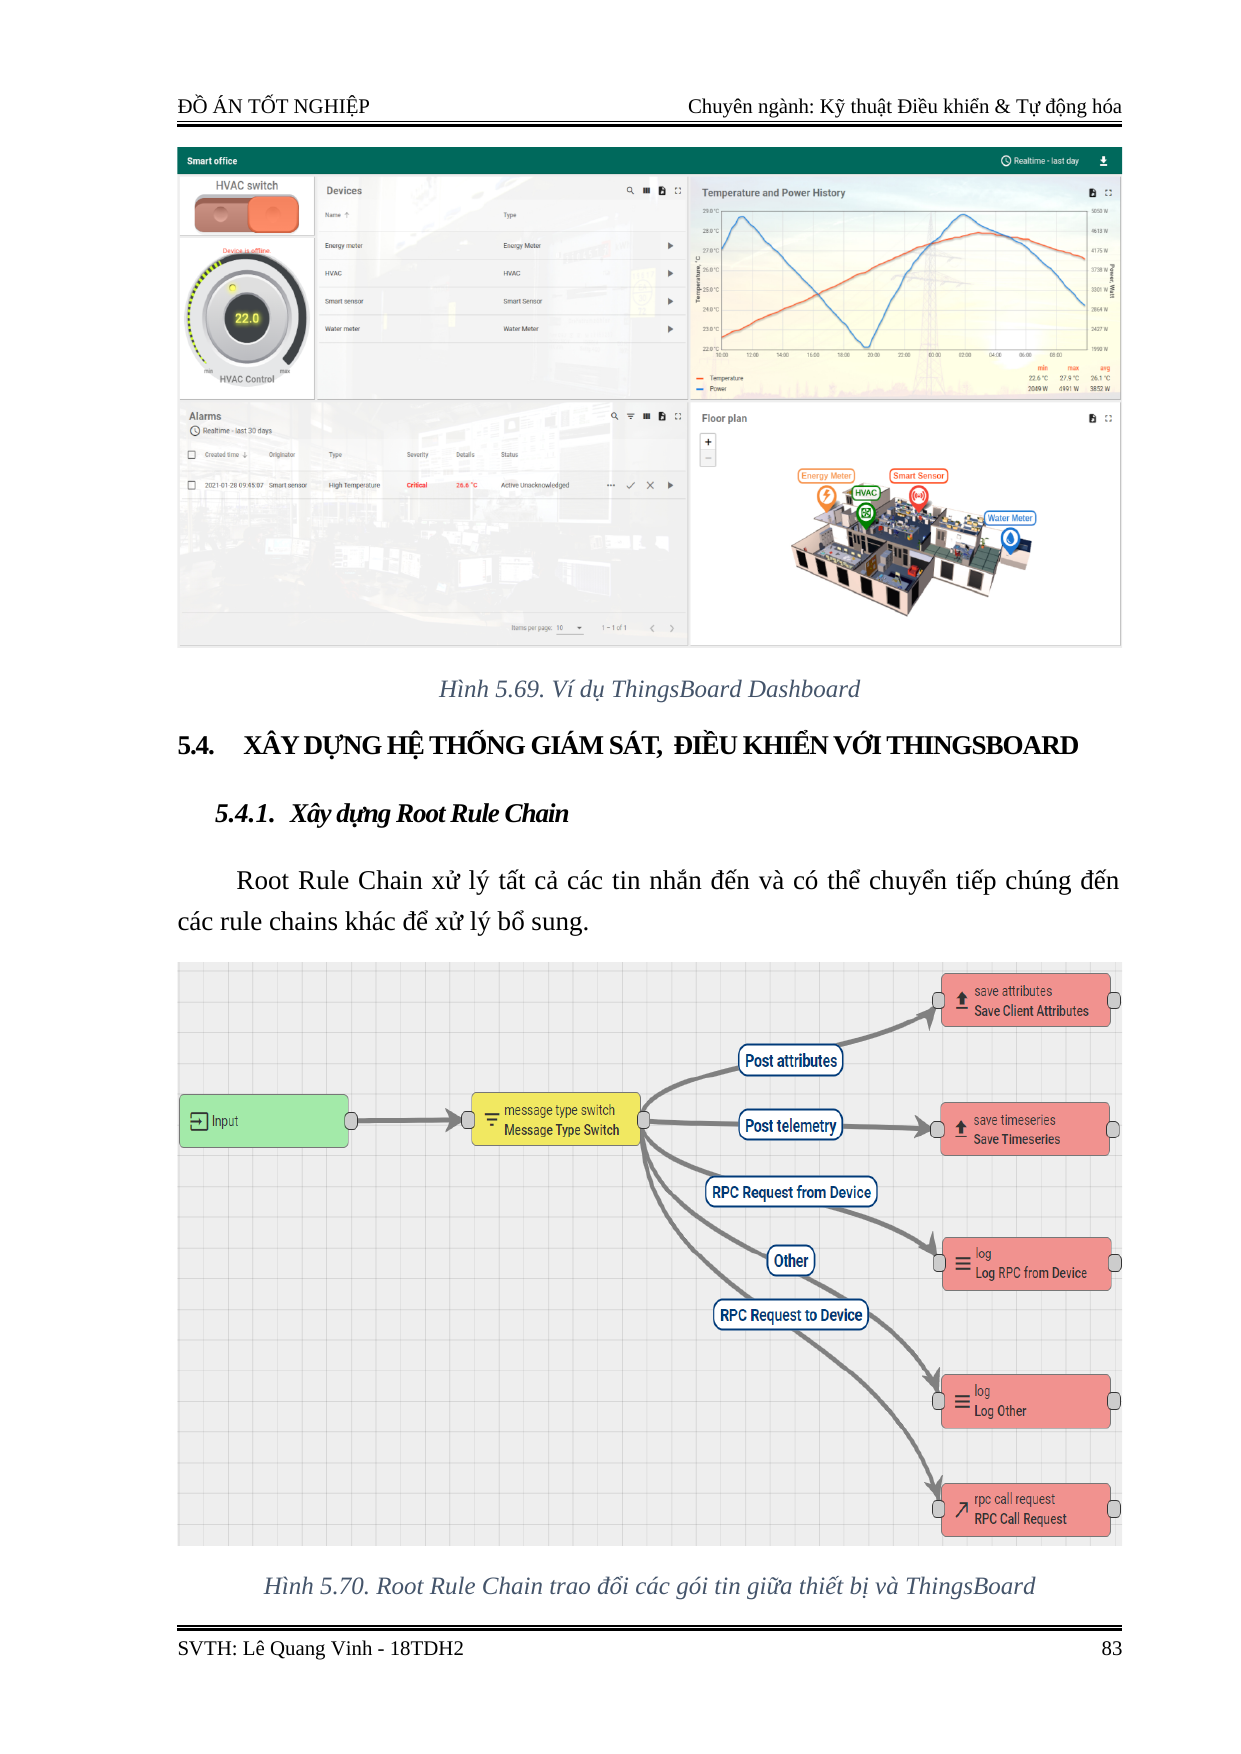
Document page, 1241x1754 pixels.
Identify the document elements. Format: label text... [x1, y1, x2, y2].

picture [177, 147, 1123, 648]
subtitle Xây dựng Root Rule Chain [215, 797, 1122, 828]
subtitle Xây dựng hệ thống giám sát, điều khiển với ThingsBoard [177, 729, 1122, 761]
text Root Rule Chain xử lý tất cả các tin nhắn đến và có thể chuyển tiếp chúng đến các rule chains khác để xử lý bổ sung. [177, 864, 1122, 936]
picture [177, 962, 1123, 1546]
